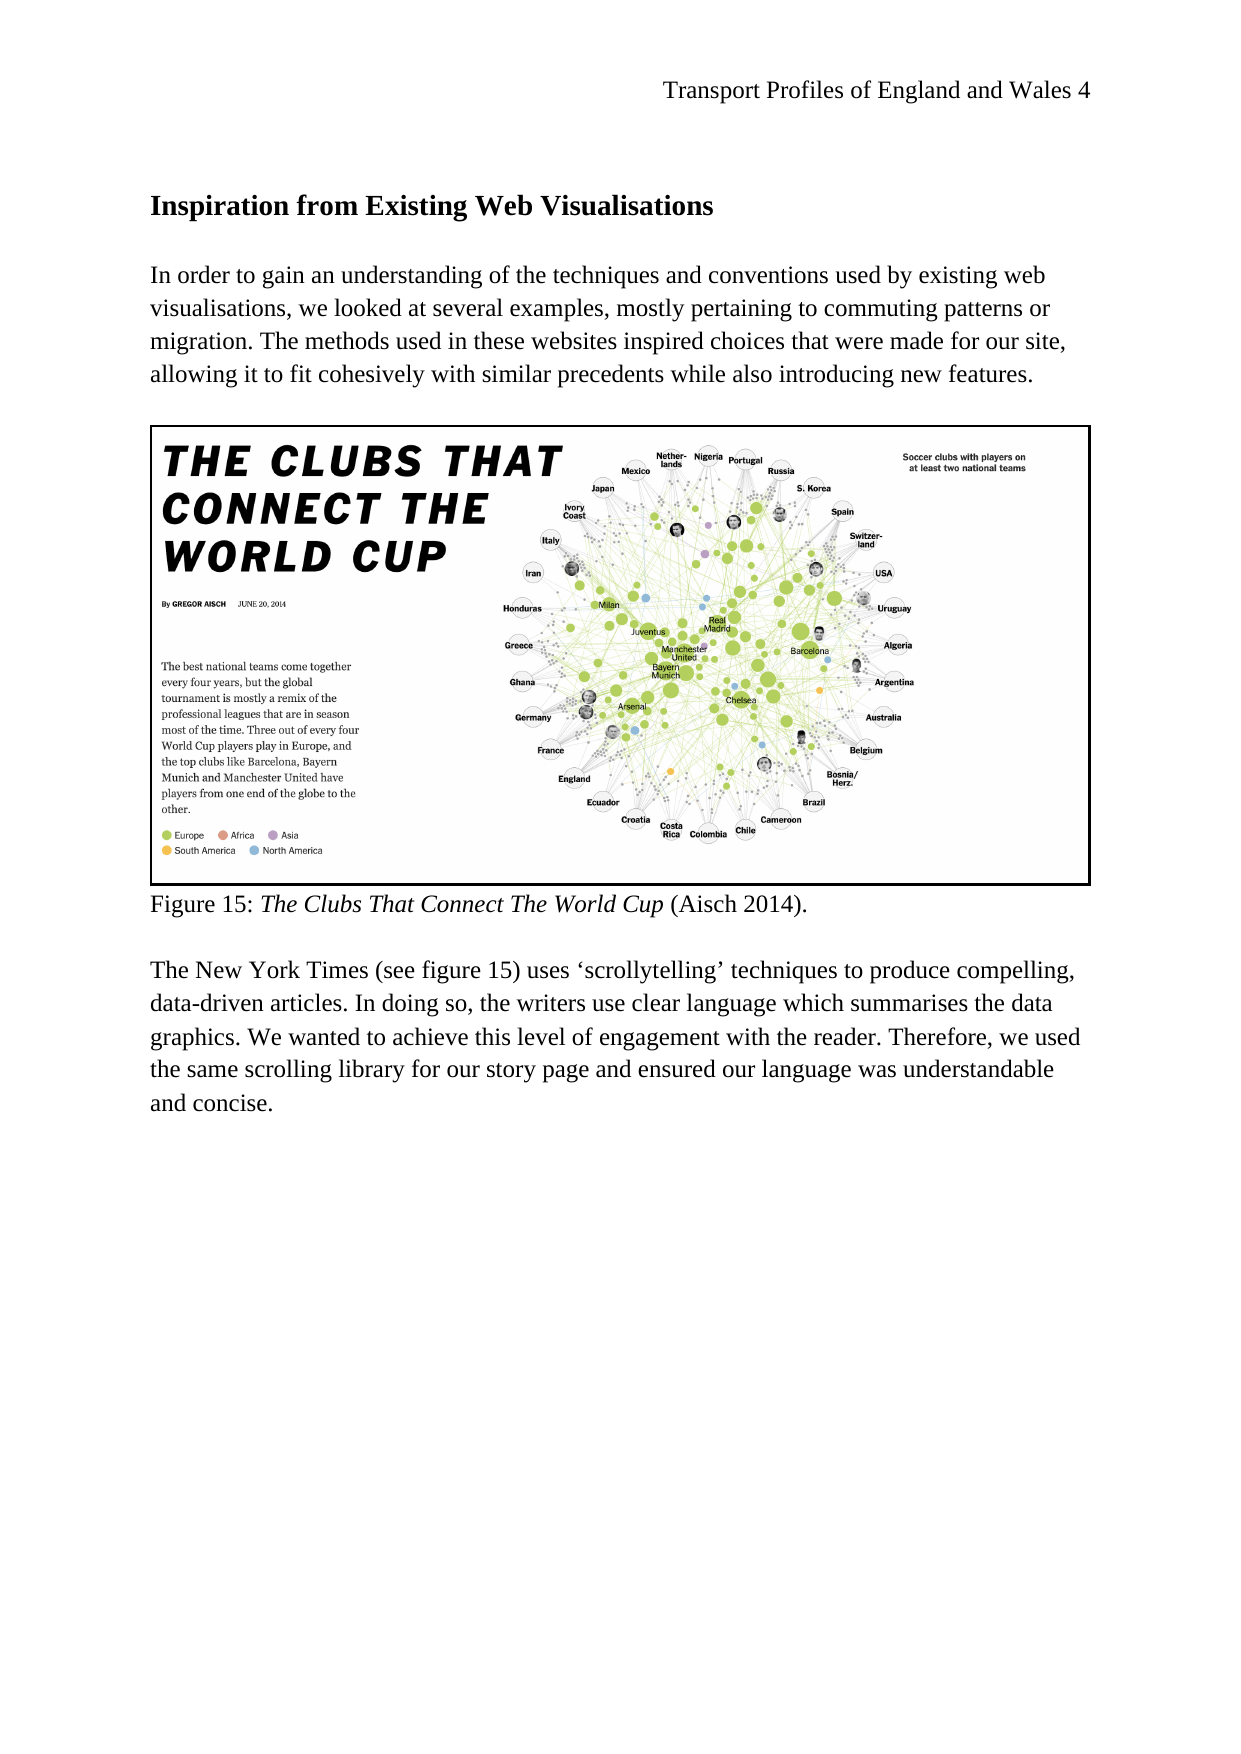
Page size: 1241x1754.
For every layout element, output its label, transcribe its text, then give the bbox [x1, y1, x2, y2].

picture [152, 427, 1088, 883]
text Figure 15: The Clubs That Connect The World Cup (Aisch 2014). [150, 889, 1090, 918]
text The New York Times (see figure 15) uses ‘scrollytelling’ techniques to produce compelling, data-driven articles. In doing so, the writers use clear language which summarises the data graphics. We wanted to achieve this level of engagement with the reader. Therefore, we used the same scrolling library for our story page and ensured our language was understandable and concise. [150, 956, 1090, 1116]
text In order to gain an understanding of the techniques and conventions used by existing web visualisations, we looked at several examples, mostly pertaining to commuting patterns or migration. The methods used in these websites inspired choices that were made for our site, allowing it to fit cohesively with similar precedents while also introducing new features. [150, 260, 1090, 388]
text Inspiration from Existing Web Visualisations [150, 188, 1090, 222]
